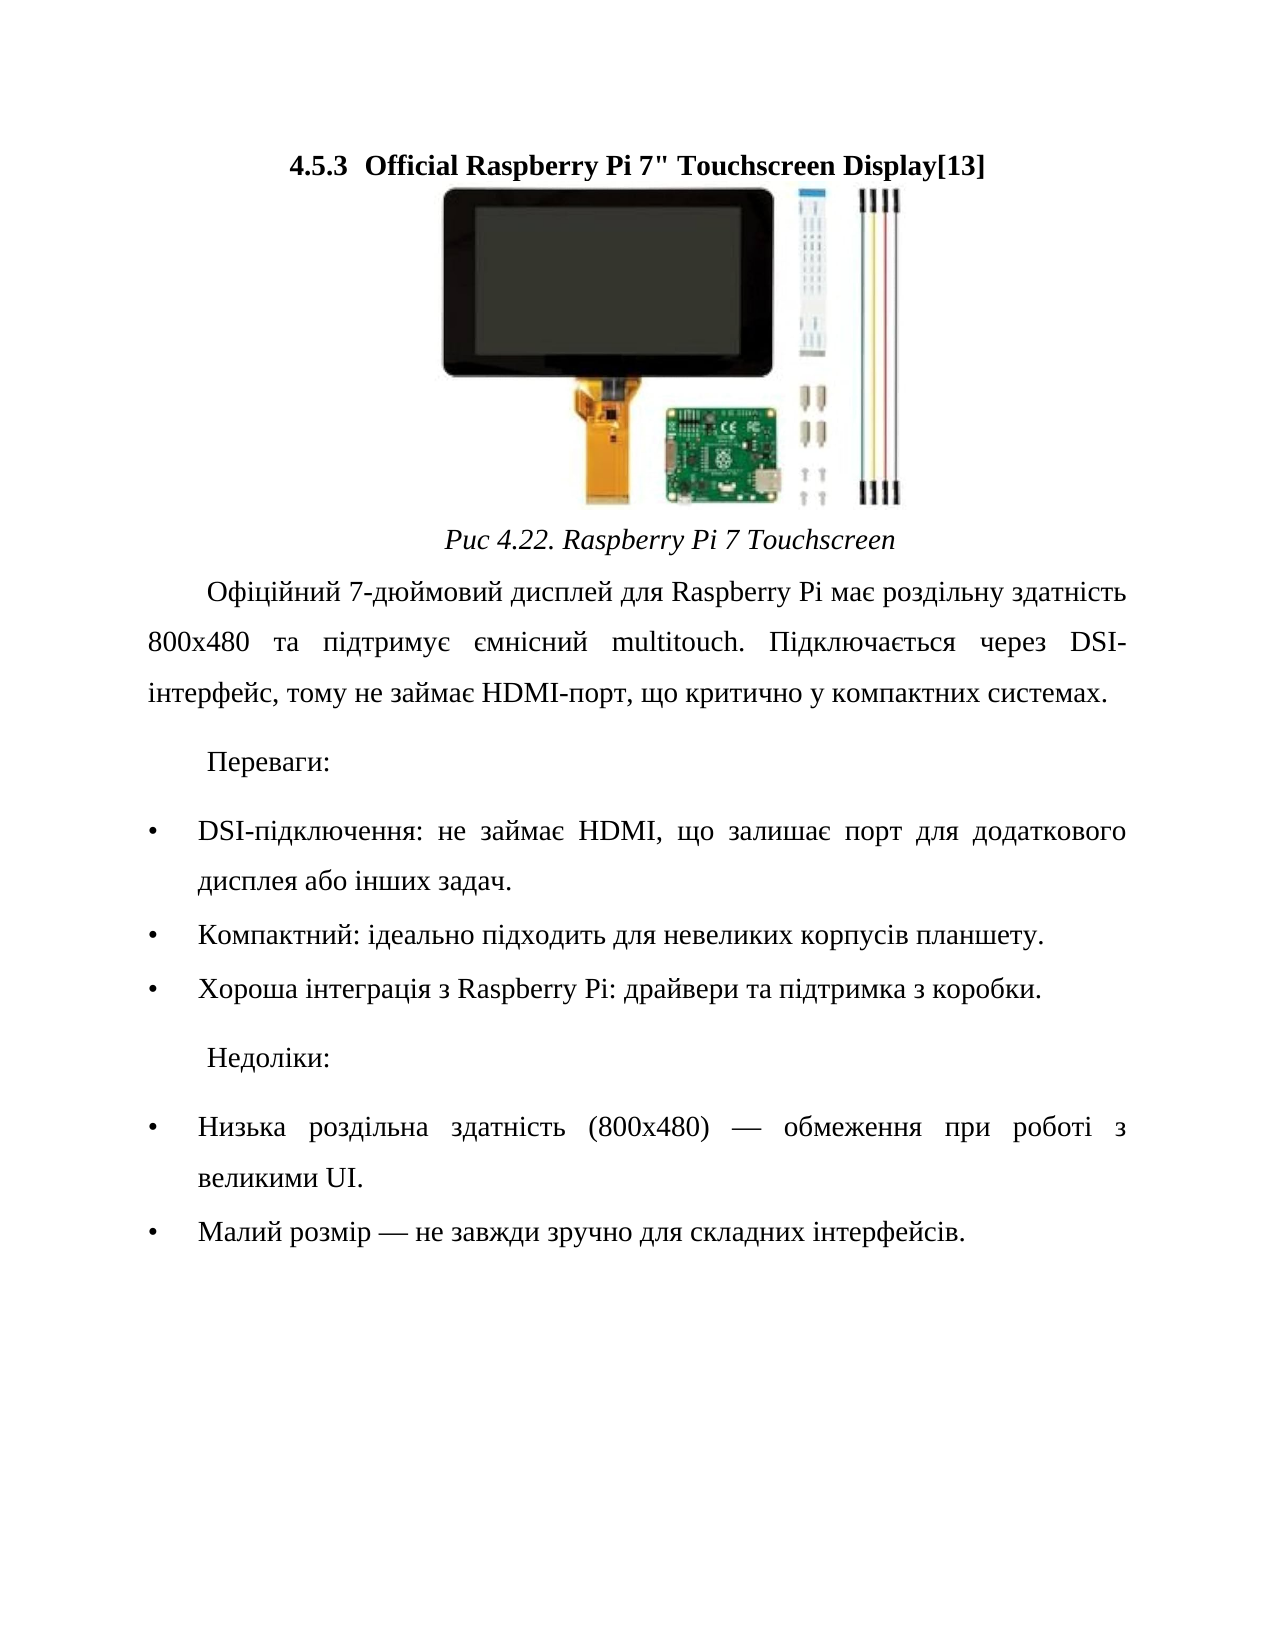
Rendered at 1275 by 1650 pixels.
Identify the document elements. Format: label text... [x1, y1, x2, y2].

list Хороша інтеграція з Raspberry Pi: драйвери та підтримка з коробки. [148, 971, 1127, 1005]
text Недоліки: [148, 1040, 1127, 1074]
picture [433, 181, 907, 510]
text Офіційний 7-дюймовий дисплей для Raspberry Pi має роздільну здатність 800x480 та підтримує ємнісний multitouch. Підключається через DSI-інтерфейс, тому не займає HDMI-порт, що критично у компактних системах. [148, 574, 1127, 708]
text Переваги: [148, 744, 1127, 777]
subtitle Official Raspberry Pi 7" Touchscreen Display[13] [148, 148, 1127, 181]
list DSI-підключення: не займає HDMI, що залишає порт для додаткового дисплея або інших задач. [148, 813, 1127, 897]
list Малий розмір — не завжди зручно для складних інтерфейсів. [148, 1214, 1127, 1247]
text Рис 4.22. Raspberry Pi 7 Touchscreen [148, 522, 1127, 555]
list Компактний: ідеально підходить для невеликих корпусів планшету. [148, 917, 1127, 951]
list Низька роздільна здатність (800x480) — обмеження при роботі з великими UI. [148, 1109, 1127, 1193]
